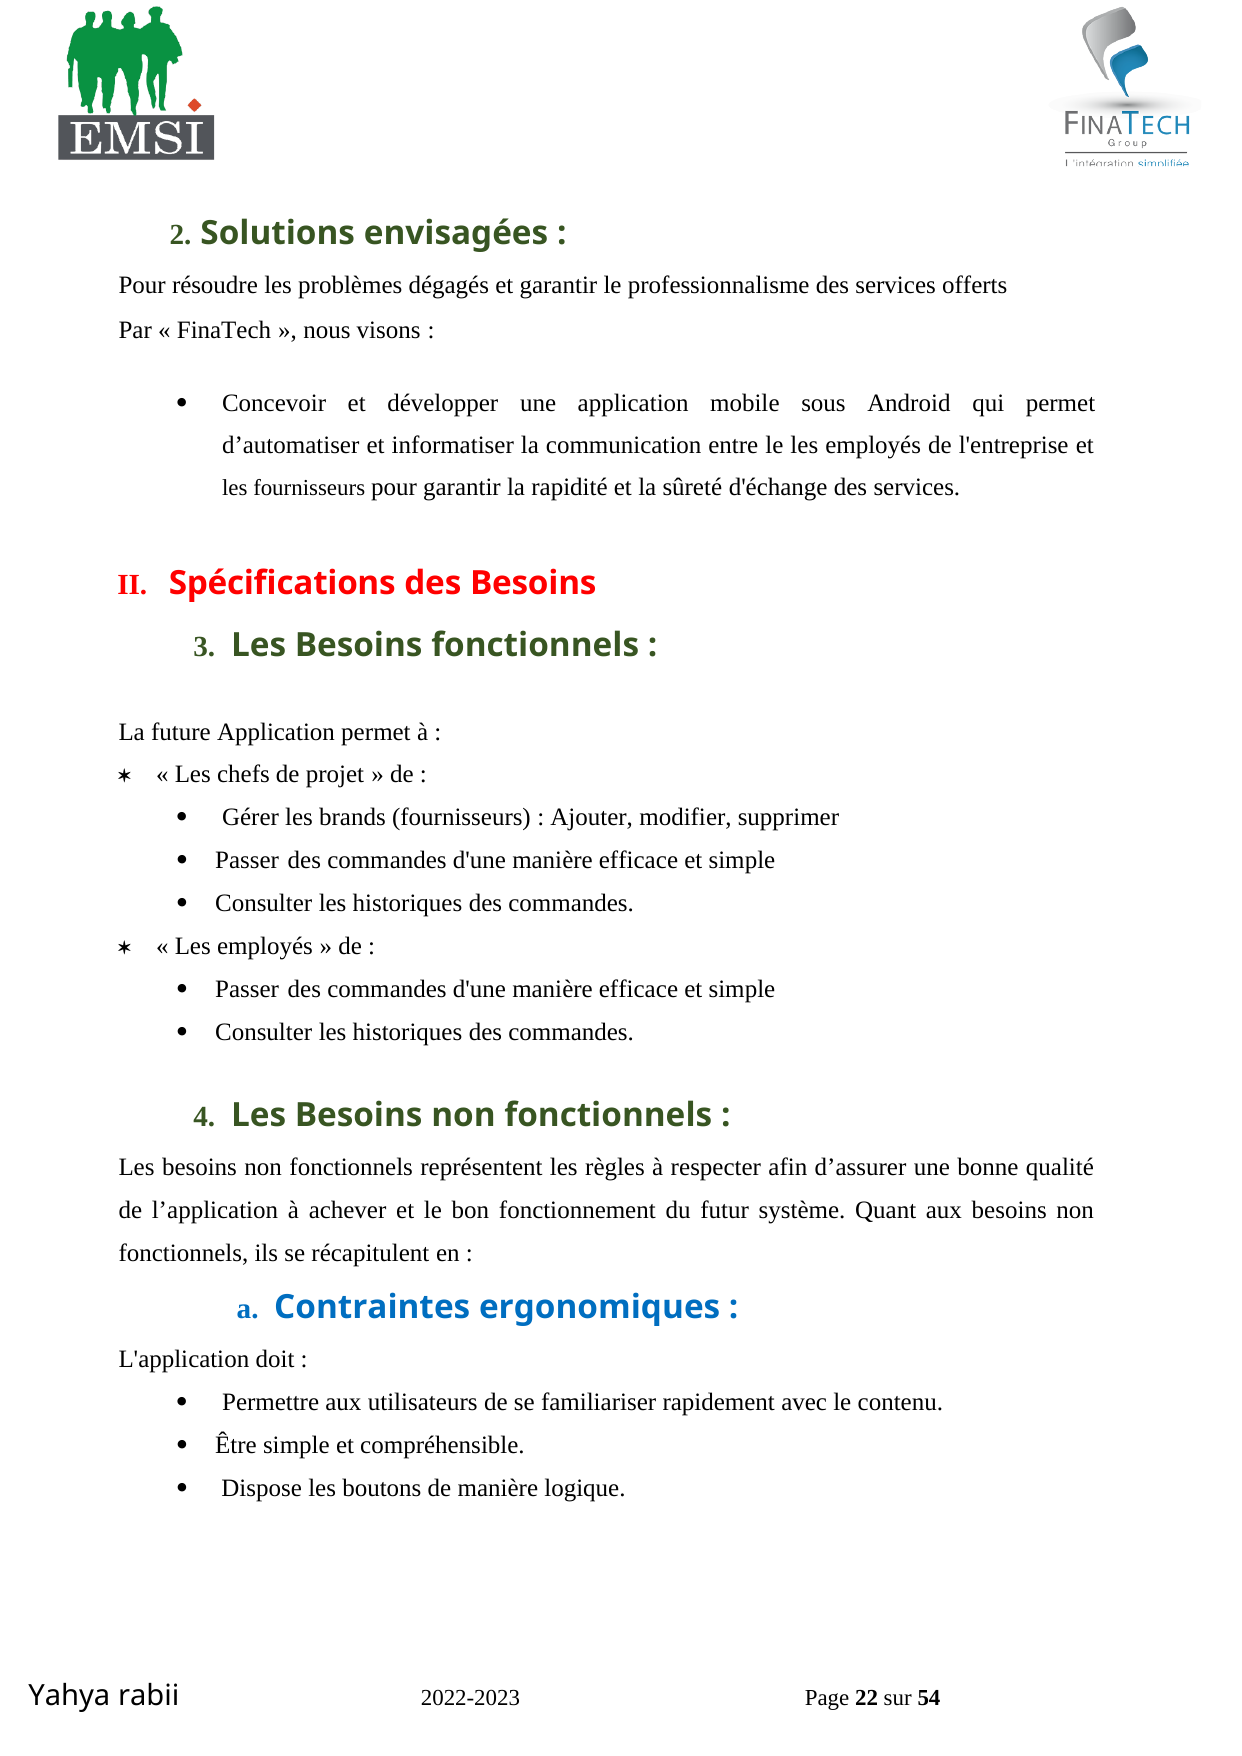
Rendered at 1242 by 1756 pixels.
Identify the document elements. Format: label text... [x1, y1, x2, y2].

subtitle Solutions envisagées : [169, 209, 1242, 254]
subtitle Les Besoins non fonctionnels : [193, 1091, 1242, 1136]
text Les besoins non fonctionnels représentent les règles à respecter afin d’assurer une bonne qualité de l’application à achever et le bon fonctionnement du futur système. Quant aux besoins non fonctionnels, ils se récapitulent en : [118, 1152, 1095, 1267]
list Concevoir et développer une application mobile sous Android qui permet d’automatiser et informatiser la communication entre le les employés de l'entreprise et les fournisseurs pour garantir la rapidité et la sûreté d'échange des services. [177, 388, 1095, 501]
text Par « FinaTech », nous visons : [118, 315, 1095, 344]
subtitle Spécifications des Besoins [117, 559, 1242, 604]
subtitle Contraintes ergonomiques : [236, 1282, 1242, 1328]
list Être simple et compréhensible. [178, 1430, 1242, 1459]
list « Les chefs de projet » de : [118, 759, 1242, 788]
list Gérer les brands (fournisseurs) : Ajouter, modifier, supprimer [177, 802, 1242, 831]
text La future Application permet à : [118, 717, 1242, 745]
picture [1048, 6, 1202, 167]
subtitle Les Besoins fonctionnels : [193, 621, 1242, 666]
list « Les employés » de : [118, 931, 1242, 960]
text Pour résoudre les problèmes dégagés et garantir le professionnalisme des services offerts [118, 270, 1095, 299]
list Passer des commandes d'une manière efficace et simple [178, 845, 1242, 874]
text L'application doit : [118, 1344, 1242, 1372]
list Consulter les historiques des commandes. [178, 888, 1242, 917]
list Dispose les boutons de manière logique. [178, 1473, 1242, 1501]
picture [50, 3, 220, 166]
list Permettre aux utilisateurs de se familiariser rapidement avec le contenu. [177, 1387, 1242, 1415]
list Passer des commandes d'une manière efficace et simple [178, 974, 1242, 1003]
list Consulter les historiques des commandes. [178, 1017, 1242, 1046]
